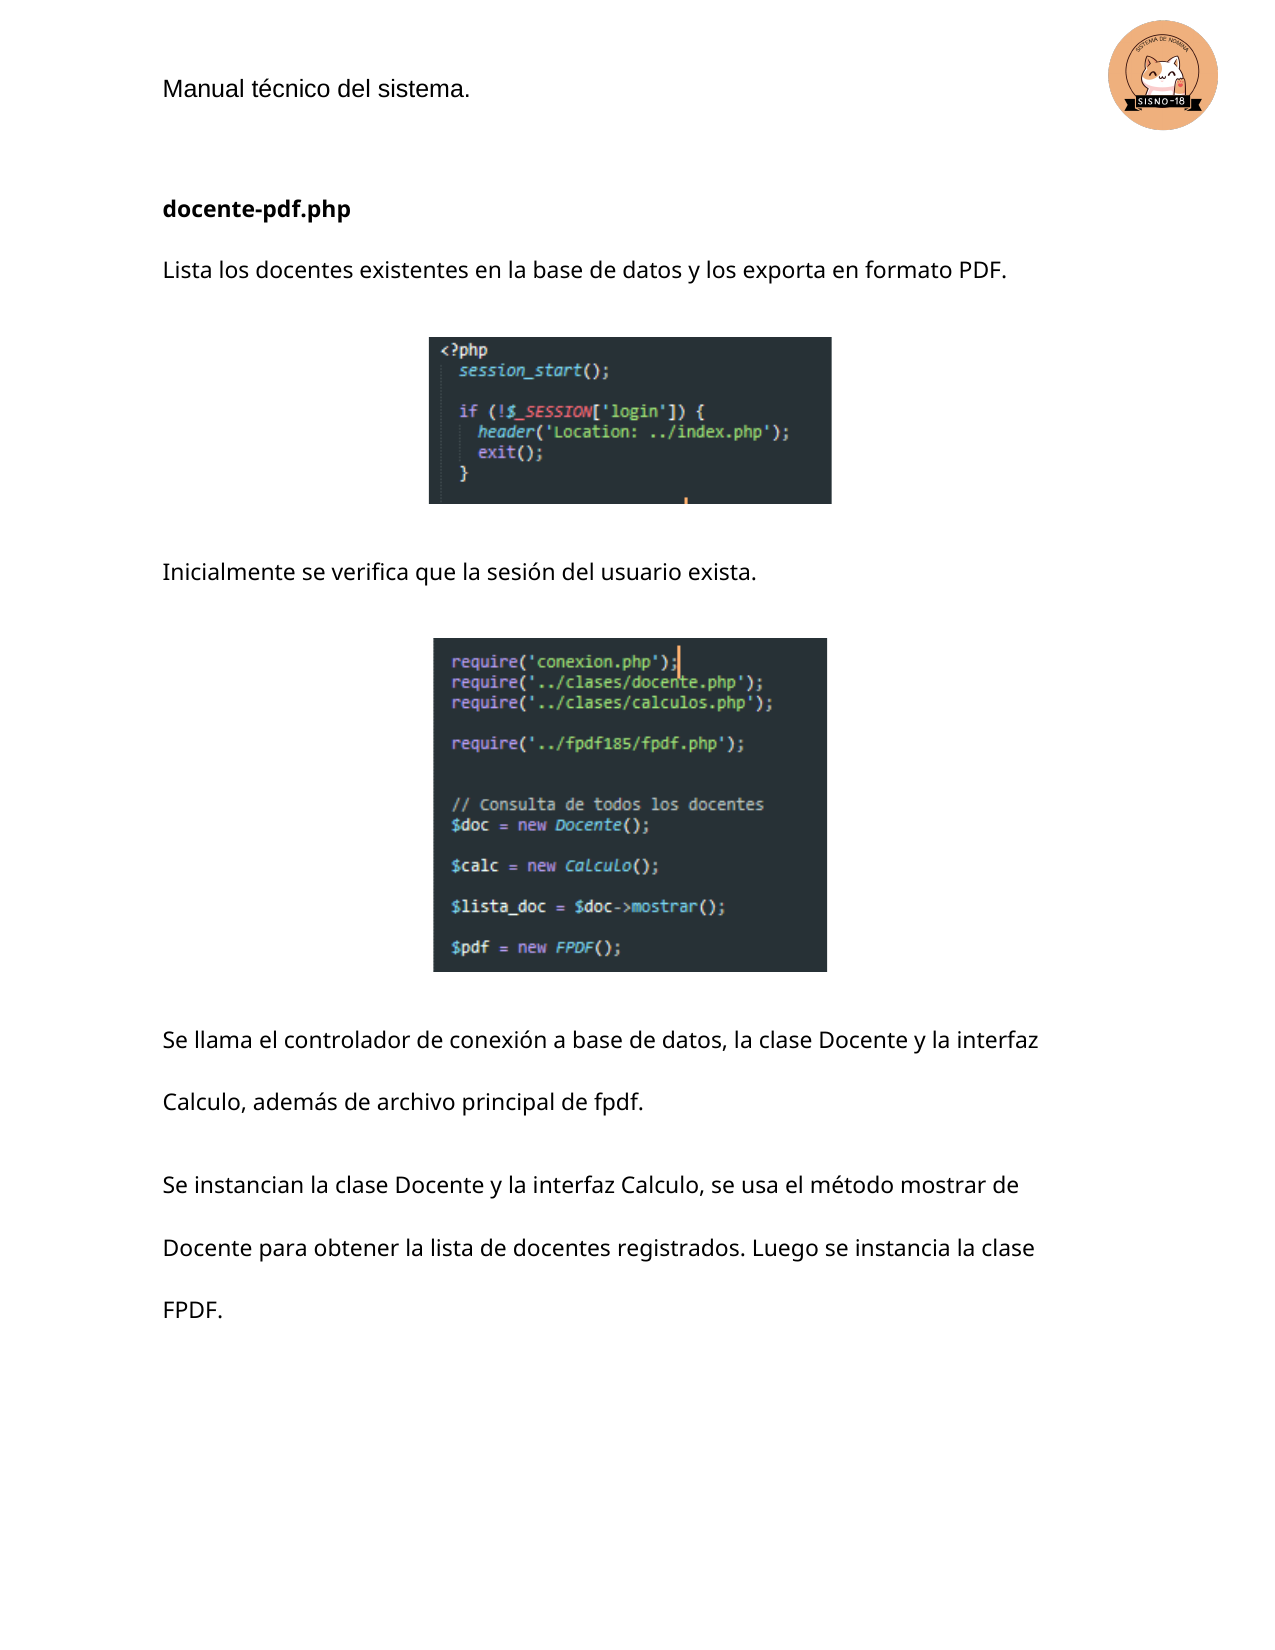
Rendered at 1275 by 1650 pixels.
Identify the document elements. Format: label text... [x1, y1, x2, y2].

text Se llama el controlador de conexión a base de datos, la clase Docente y la interfaz Calculo, además de archivo principal de fpdf. [162, 1024, 1098, 1117]
text Se instancian la clase Docente y la interfaz Calculo, se usa el método mostrar de Docente para obtener la lista de docentes registrados. Luego se instancia la clase FPDF. [162, 1169, 1098, 1326]
text Inicialmente se verifica que la sesión del usuario exista. [162, 555, 1098, 587]
picture [428, 337, 832, 504]
subtitle docente-pdf.php [162, 193, 1098, 225]
text Lista los docentes existentes en la base de datos y los exporta en formato PDF. [162, 254, 1098, 286]
picture [1101, 12, 1225, 136]
picture [433, 638, 828, 972]
